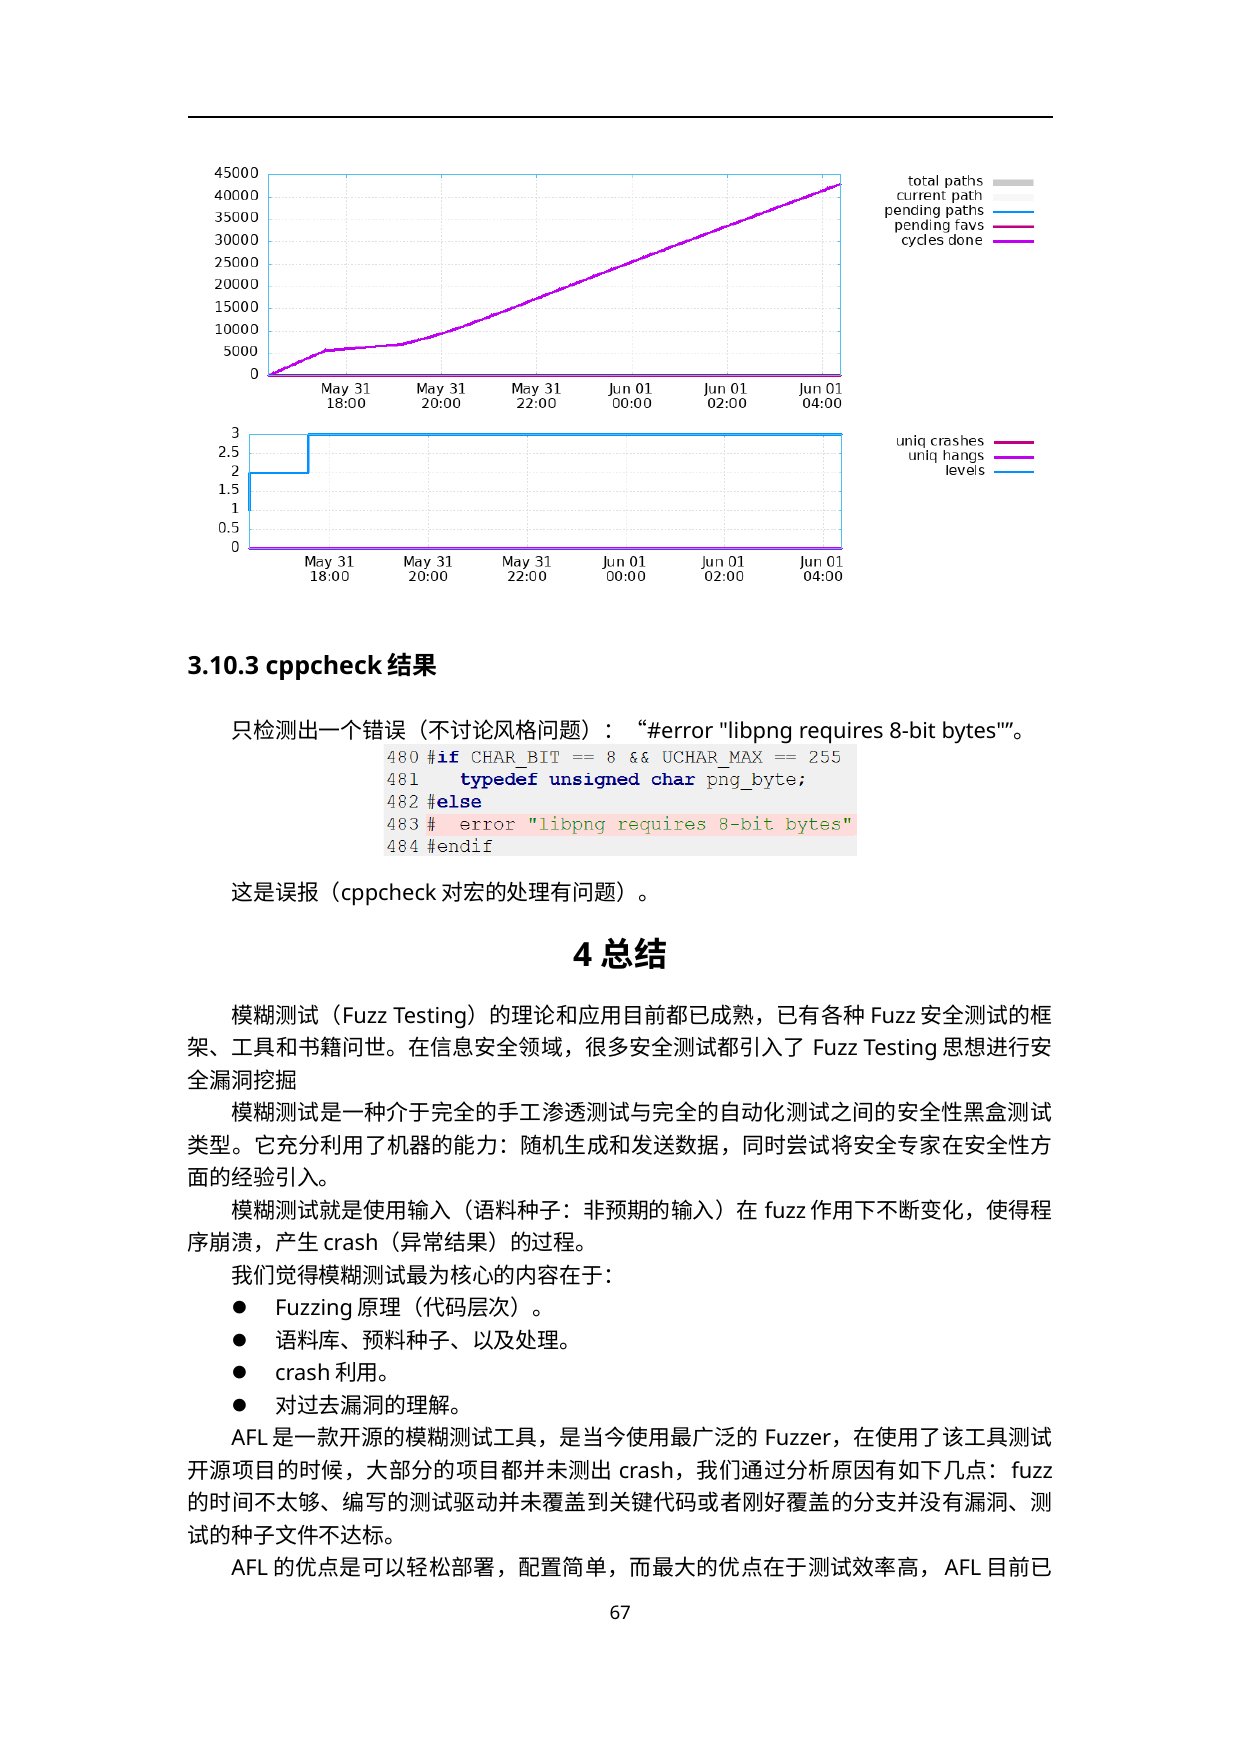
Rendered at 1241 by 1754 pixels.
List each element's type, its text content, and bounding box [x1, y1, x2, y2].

list 对过去漏洞的理解。 [231, 1387, 1053, 1420]
subtitle 4 总结 [187, 920, 1053, 985]
text 这是误报（cppcheck对宏的处理有问题）。 [187, 875, 1053, 907]
text AFL是一款开源的模糊测试工具，是当今使用最广泛的Fuzzer，在使用了该工具测试开源项目的时候，大部分的项目都并未测出crash，我们通过分析原因有如下几点：fuzz的时间不太够、编写的测试驱动并未覆盖到关键代码或者刚好覆盖的分支并没有漏洞、测试的种子文件不达标。 [187, 1420, 1053, 1550]
picture [187, 159, 1053, 593]
text 模糊测试是一种介于完全的手工渗透测试与完全的自动化测试之间的安全性黑盒测试类型。它充分利用了机器的能力：随机生成和发送数据，同时尝试将安全专家在安全性方面的经验引入。 [187, 1095, 1053, 1192]
subtitle 3.10.3 cppcheck结果 [187, 631, 1053, 696]
text 只检测出一个错误（不讨论风格问题）：“#error "libpng requires 8-bit bytes"”。 [187, 712, 1053, 745]
list crash利用。 [231, 1355, 1053, 1387]
list 语料库、预料种子、以及处理。 [231, 1322, 1053, 1355]
text 模糊测试（Fuzz Testing）的理论和应用目前都已成熟，已有各种Fuzz安全测试的框架、工具和书籍问世。在信息安全领域，很多安全测试都引入了Fuzz Testing思想进行安全漏洞挖掘 [187, 997, 1053, 1095]
picture [383, 744, 857, 856]
text 我们觉得模糊测试最为核心的内容在于： [187, 1257, 1053, 1290]
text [187, 1550, 1053, 1582]
list Fuzzing原理（代码层次）。 [231, 1290, 1053, 1322]
text 模糊测试就是使用输入（语料种子：非预期的输入）在fuzz作用下不断变化，使得程序崩溃，产生crash（异常结果）的过程。 [187, 1192, 1053, 1257]
